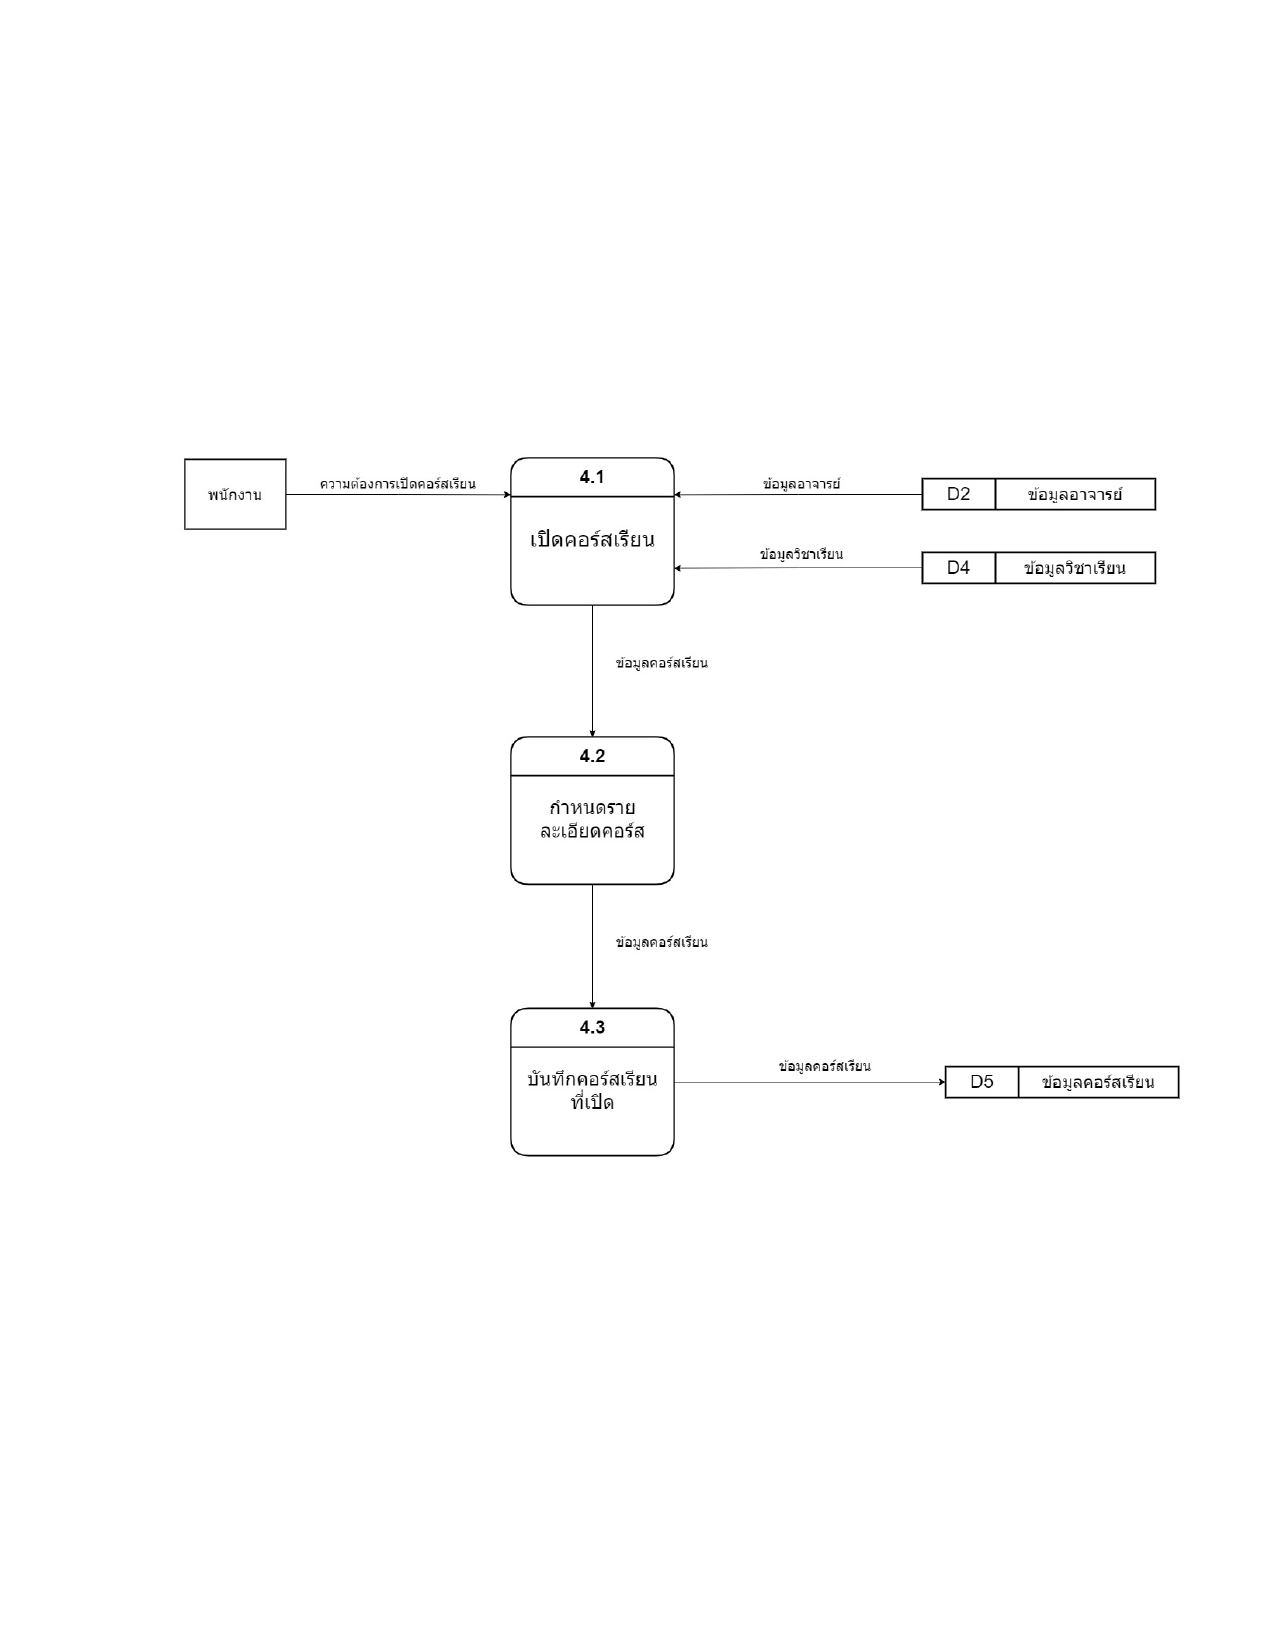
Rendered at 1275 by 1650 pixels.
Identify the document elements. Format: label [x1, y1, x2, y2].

picture [160, 433, 1202, 1179]
